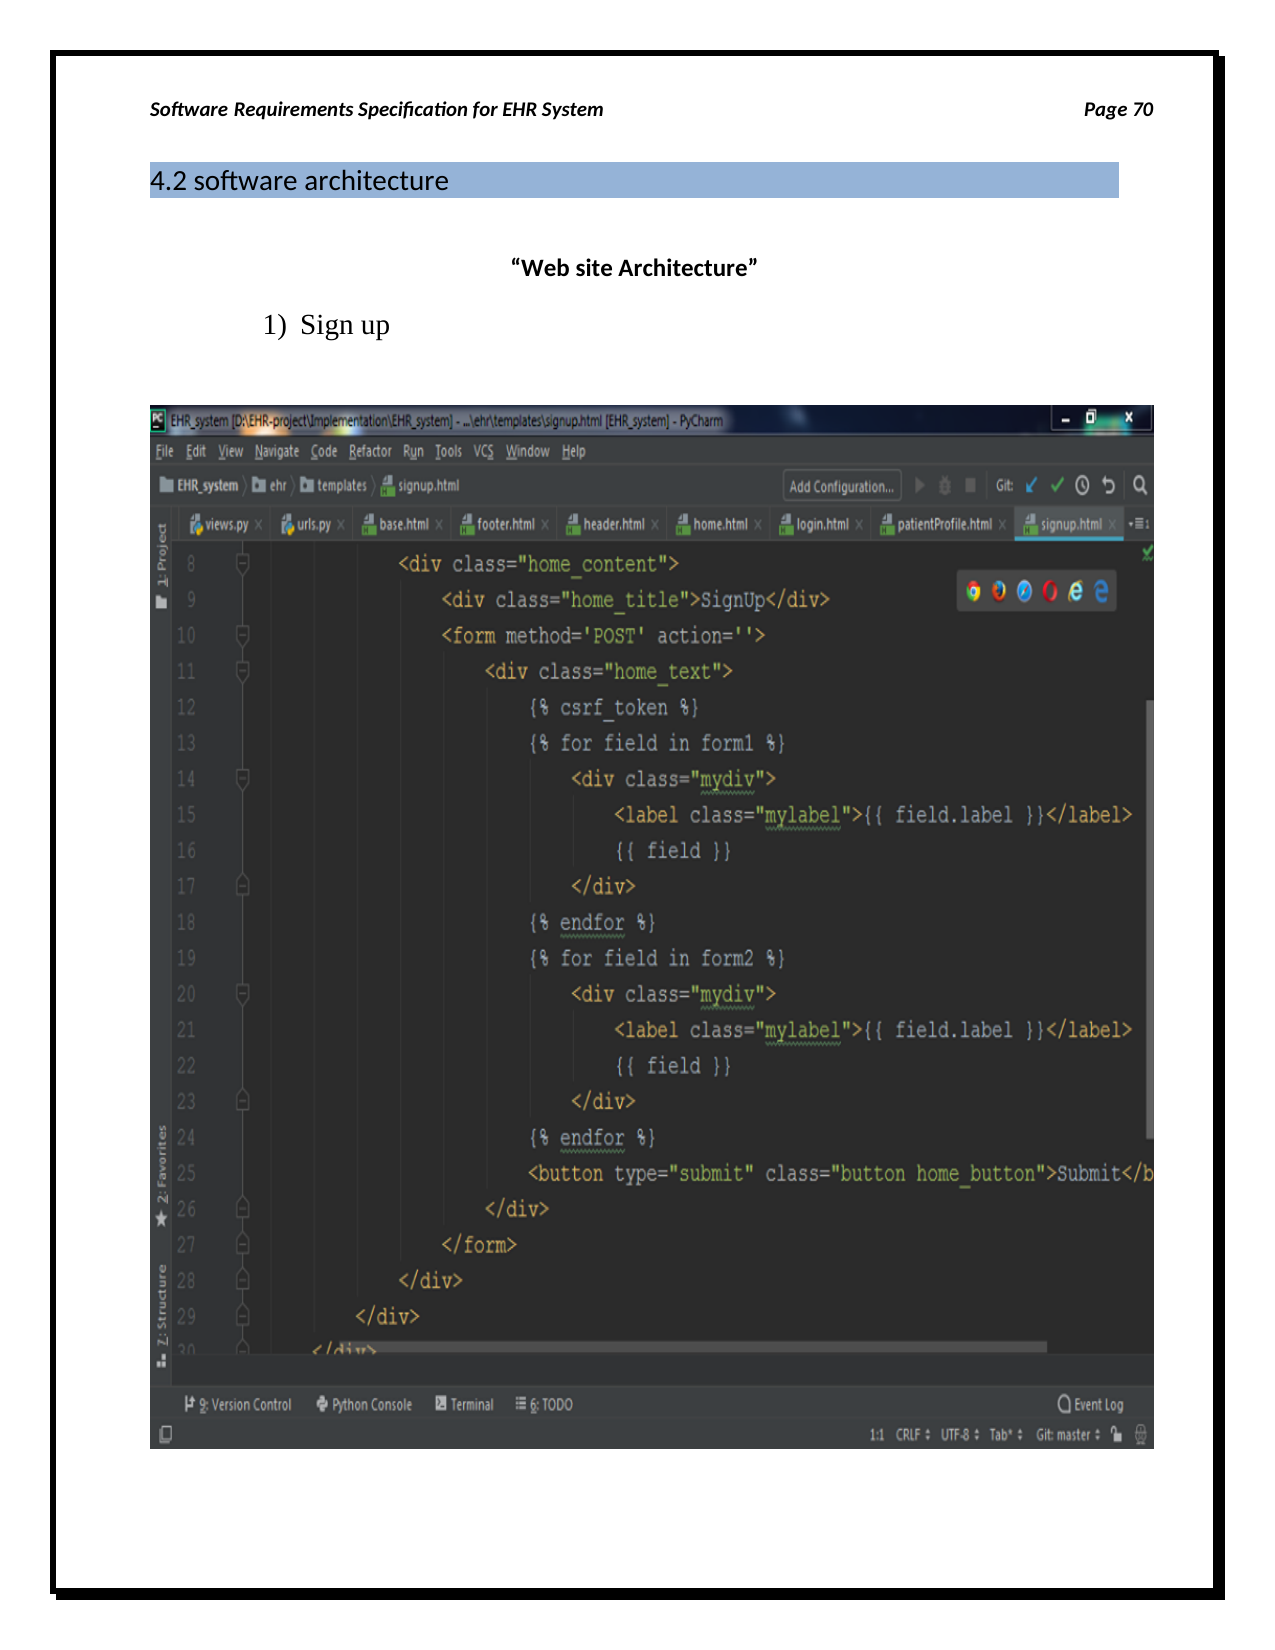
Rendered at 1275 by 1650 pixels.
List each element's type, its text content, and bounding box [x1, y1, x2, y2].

subtitle 4.2 software architecture [150, 162, 1119, 198]
list Sign up [262, 307, 1119, 341]
picture [150, 405, 1154, 1449]
text “Web site Architecture” [150, 252, 1119, 282]
